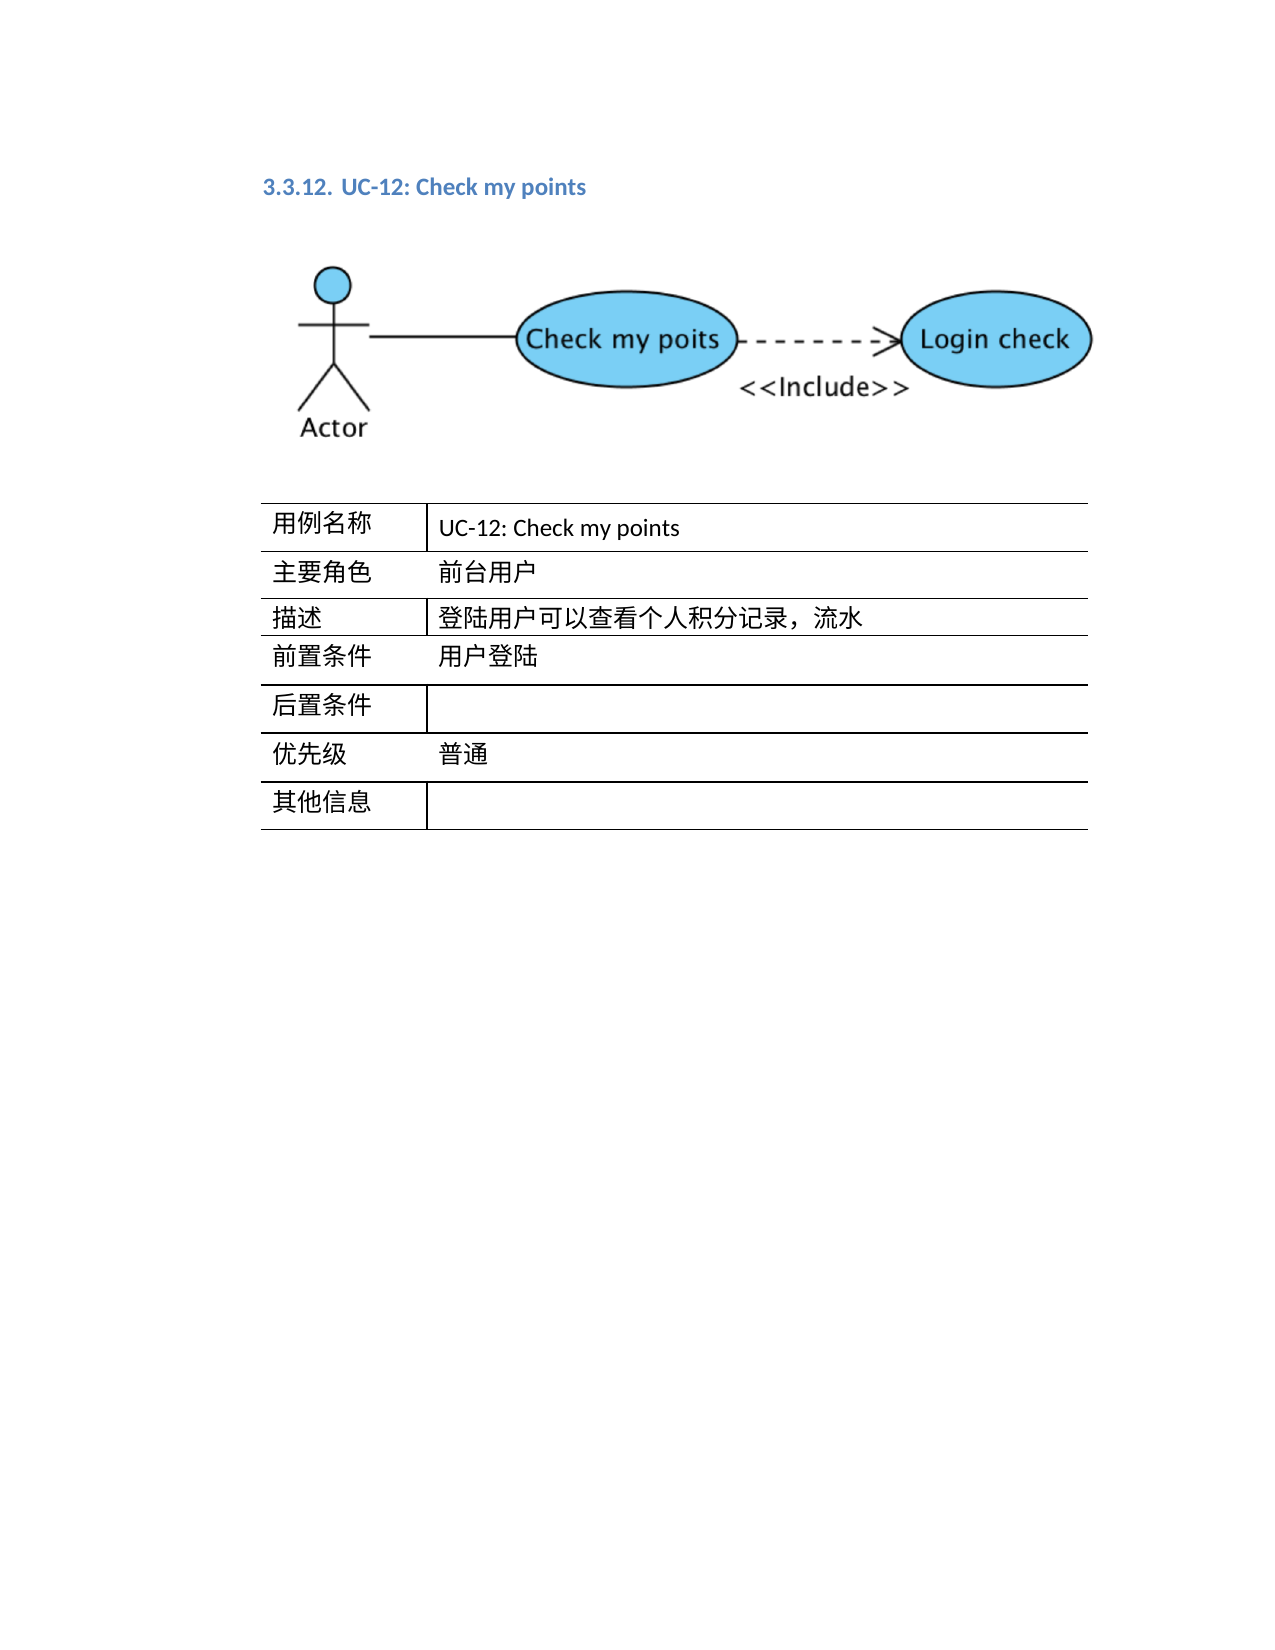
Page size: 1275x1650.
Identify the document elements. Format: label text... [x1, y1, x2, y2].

table_cell 主要角色 [261, 552, 427, 598]
table_cell 前置条件 [261, 636, 427, 683]
picture [262, 231, 1121, 472]
table_cell 用户登陆 [427, 636, 1087, 683]
table_header 用例名称 [261, 504, 426, 551]
table_cell 前台用户 [427, 552, 1087, 598]
table_cell 描述 [261, 599, 426, 635]
table_cell 优先级 [261, 734, 427, 781]
table_cell [428, 783, 1087, 829]
table_cell [428, 686, 1087, 732]
table_cell 登陆用户可以查看个人积分记录，流水 [428, 599, 1087, 635]
table_cell 后置条件 [261, 686, 426, 732]
table_cell 普通 [427, 734, 1087, 781]
subtitle UC-12: Check my points [262, 171, 1087, 201]
table_header UC-12: Check my points [428, 504, 1087, 551]
table_cell 其他信息 [261, 783, 426, 829]
